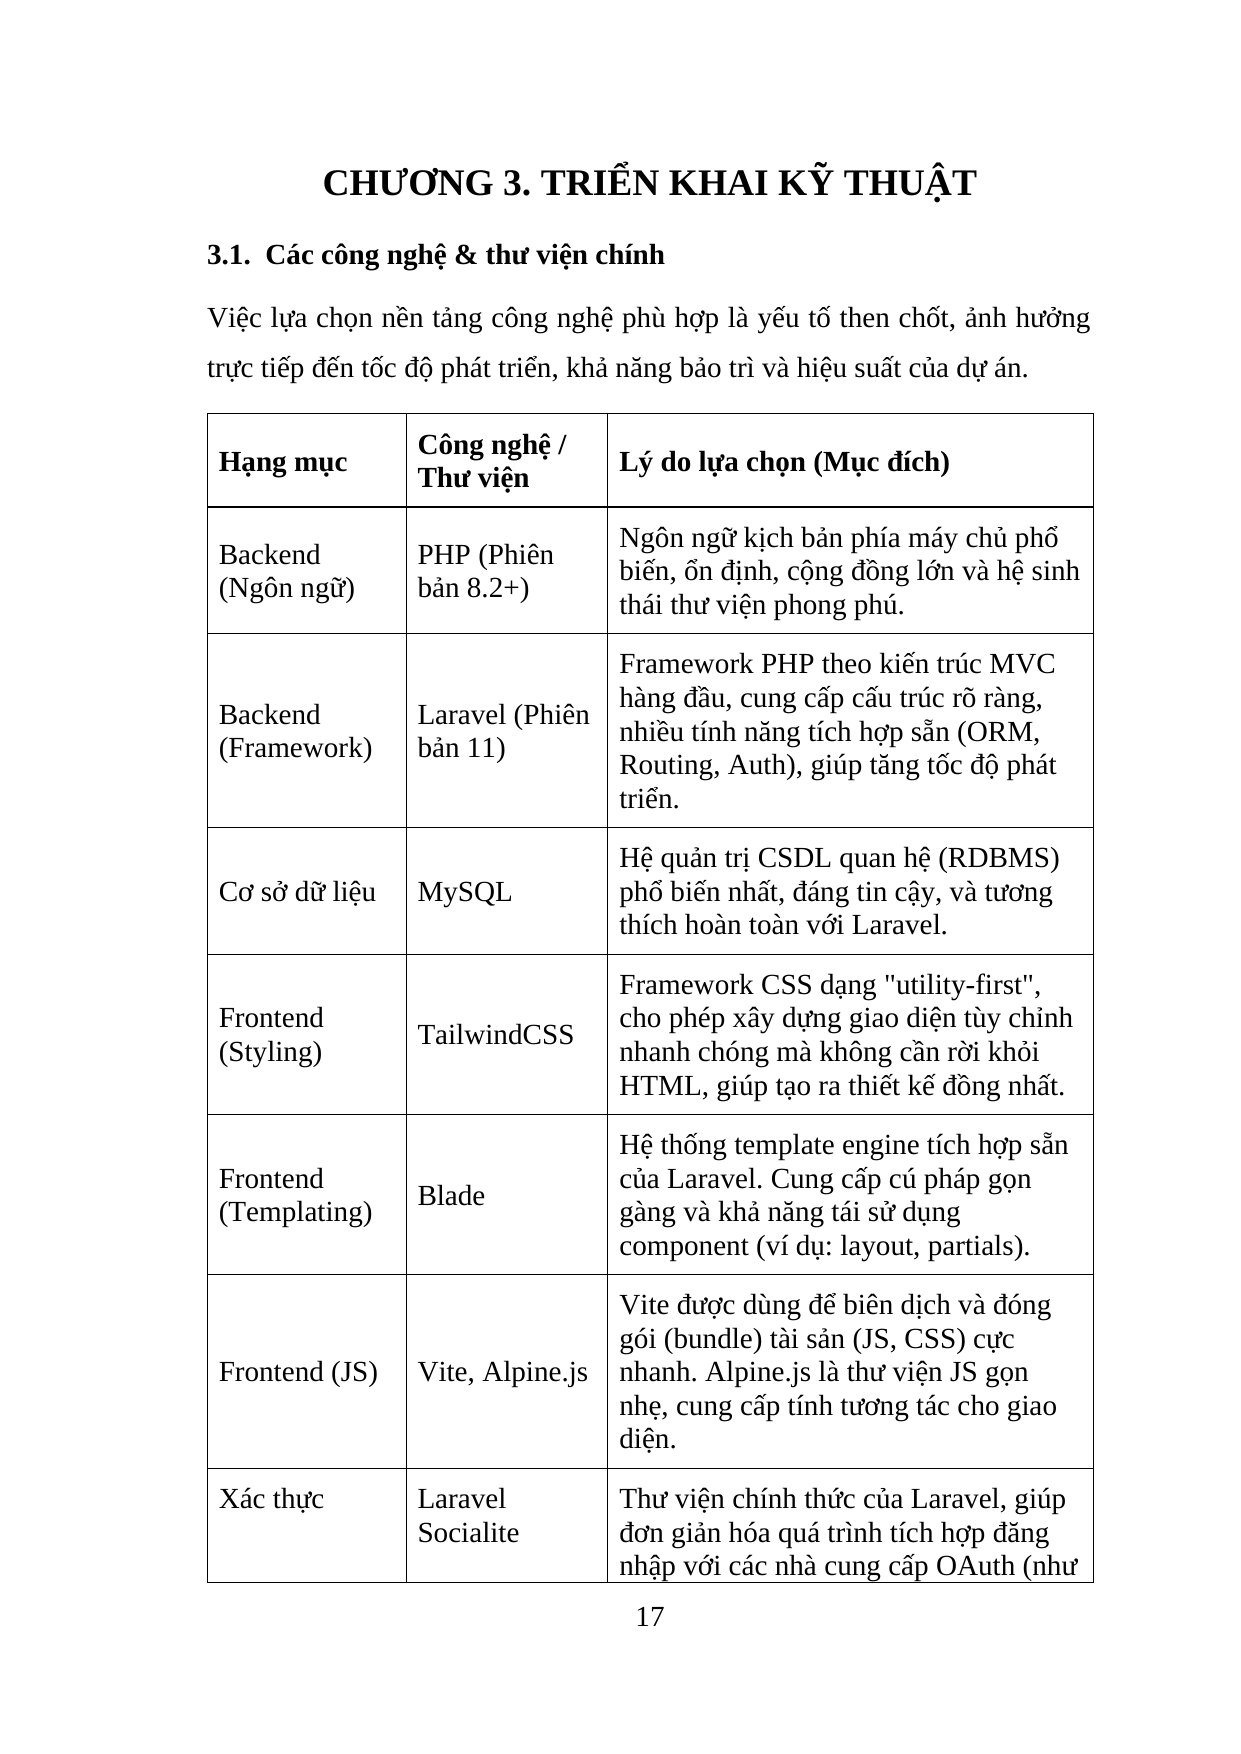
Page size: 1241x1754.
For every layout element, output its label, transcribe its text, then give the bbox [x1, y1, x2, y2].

table_cell Laravel (Phiên bản 11) [407, 634, 607, 827]
table_cell Cơ sở dữ liệu [208, 828, 406, 953]
table_header Lý do lựa chọn (Mục đích) [608, 414, 1093, 506]
table_cell Laravel Socialite [407, 1469, 607, 1582]
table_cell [608, 1469, 1093, 1582]
table_cell Blade [407, 1115, 607, 1274]
subtitle Các công nghệ & thư viện chính [207, 237, 1092, 271]
table_cell Framework CSS dạng "utility-first", cho phép xây dựng giao diện tùy chỉnh nhanh chóng mà không cần rời khỏi HTML, giúp tạo ra thiết kế đồng nhất. [608, 955, 1093, 1114]
table_cell Vite được dùng để biên dịch và đóng gói (bundle) tài sản (JS, CSS) cực nhanh. Alpine.js là thư viện JS gọn nhẹ, cung cấp tính tương tác cho giao diện. [608, 1275, 1093, 1468]
list TRIỂN KHAI KỸ THUẬT [207, 160, 1092, 203]
table_cell PHP (Phiên bản 8.2+) [407, 508, 607, 633]
table_cell Backend (Framework) [208, 634, 406, 827]
table_cell Xác thực [208, 1469, 406, 1582]
table_cell TailwindCSS [407, 955, 607, 1114]
table_cell Hệ quản trị CSDL quan hệ (RDBMS) phổ biến nhất, đáng tin cậy, và tương thích hoàn toàn với Laravel. [608, 828, 1093, 953]
table_cell Framework PHP theo kiến trúc MVC hàng đầu, cung cấp cấu trúc rõ ràng, nhiều tính năng tích hợp sẵn (ORM, Routing, Auth), giúp tăng tốc độ phát triển. [608, 634, 1093, 827]
table_cell Ngôn ngữ kịch bản phía máy chủ phổ biến, ổn định, cộng đồng lớn và hệ sinh thái thư viện phong phú. [608, 508, 1093, 633]
text Việc lựa chọn nền tảng công nghệ phù hợp là yếu tố then chốt, ảnh hưởng trực tiếp đến tốc độ phát triển, khả năng bảo trì và hiệu suất của dự án. [207, 300, 1092, 384]
table_cell Hệ thống template engine tích hợp sẵn của Laravel. Cung cấp cú pháp gọn gàng và khả năng tái sử dụng component (ví dụ: layout, partials). [608, 1115, 1093, 1274]
table_cell Frontend (Templating) [208, 1115, 406, 1274]
table_cell Backend (Ngôn ngữ) [208, 508, 406, 633]
table_cell Frontend (JS) [208, 1275, 406, 1468]
table_cell Vite, Alpine.js [407, 1275, 607, 1468]
table_header Hạng mục [208, 414, 406, 506]
table_cell MySQL [407, 828, 607, 953]
table_header Công nghệ / Thư viện [407, 414, 607, 506]
table_cell Frontend (Styling) [208, 955, 406, 1114]
